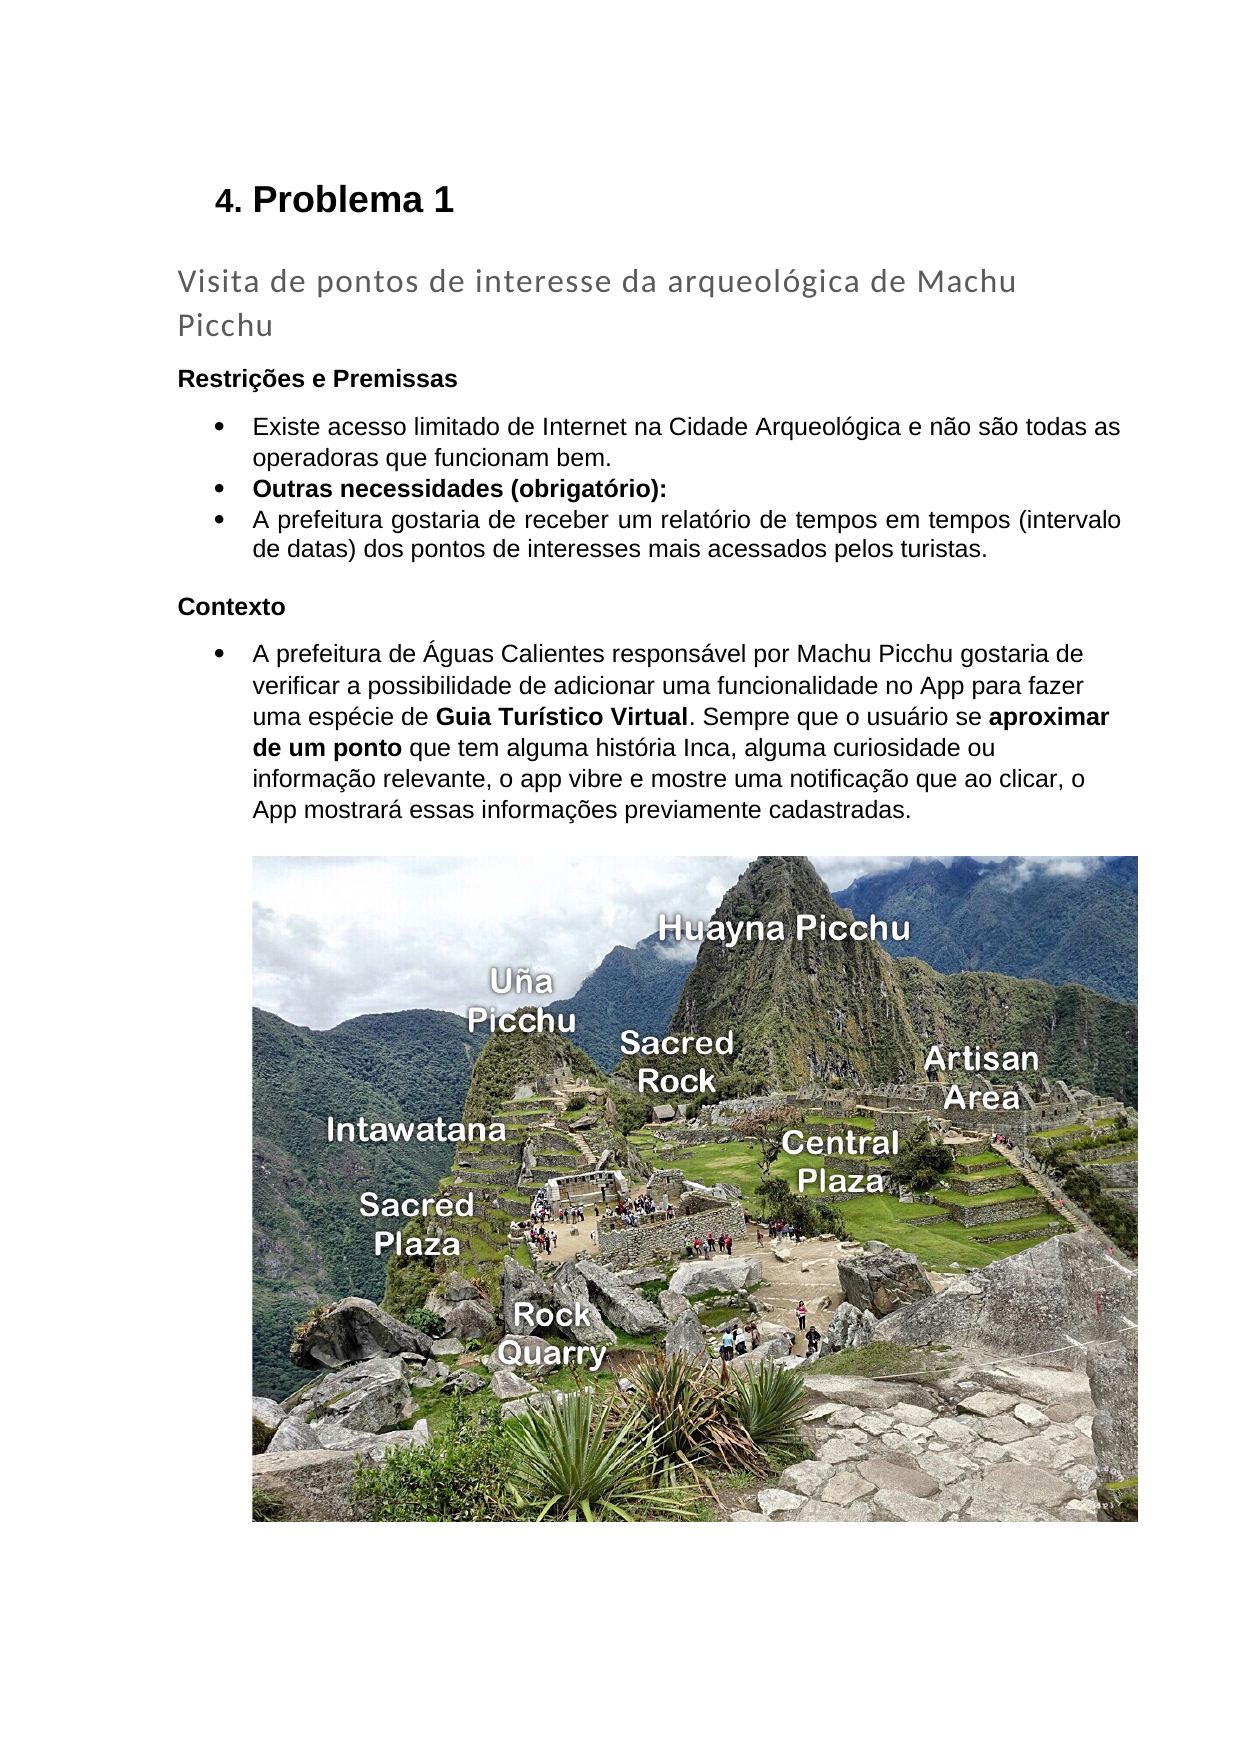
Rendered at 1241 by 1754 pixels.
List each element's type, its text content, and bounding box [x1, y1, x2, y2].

text Restrições e Premissas [177, 364, 1122, 393]
title Problema 1 [215, 177, 1122, 220]
list A prefeitura gostaria de receber um relatório de tempos em tempos (intervalo de datas) dos pontos de interesses mais acessados pelos turistas. [215, 505, 1122, 563]
text Contexto [177, 592, 1122, 621]
list Outras necessidades (obrigatório): [215, 474, 1122, 503]
list A prefeitura de Águas Calientes responsável por Machu Picchu gostaria de verificar a possibilidade de adicionar uma funcionalidade no App para fazer uma espécie de Guia Turístico Virtual. Sempre que o usuário se aproximar de um ponto que tem alguma história Inca, alguma curiosidade ou informação relevante, o app vibre e mostre uma notificação que ao clicar, o App mostrará essas informações previamente cadastradas. [215, 639, 1122, 854]
picture [252, 856, 1138, 1522]
text Visita de pontos de interesse da arqueológica de Machu Picchu [177, 260, 1122, 344]
list Existe acesso limitado de Internet na Cidade Arqueológica e não são todas as operadoras que funcionam bem. [215, 412, 1122, 472]
